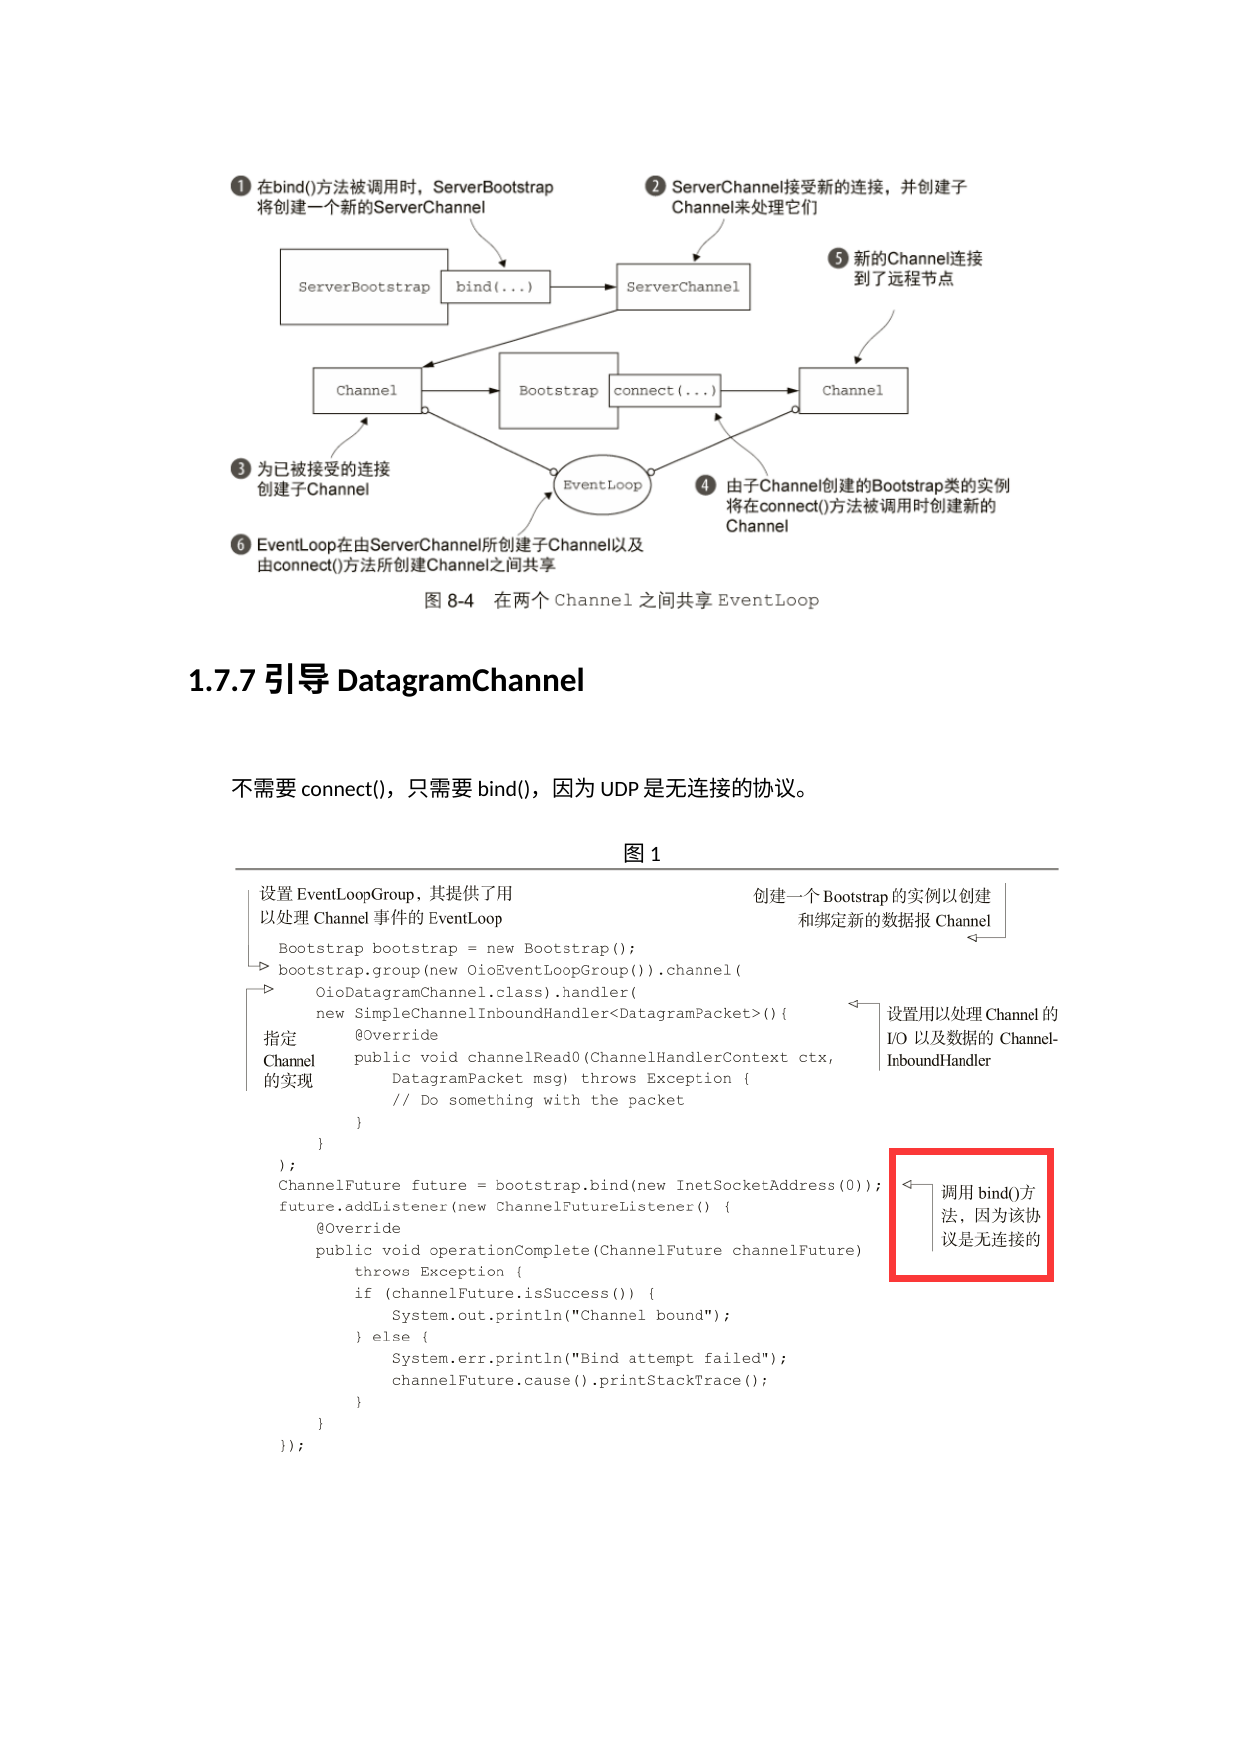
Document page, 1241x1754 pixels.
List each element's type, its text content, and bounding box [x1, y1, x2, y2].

text 不需要connect()，只需要bind()，因为UDP是无连接的协议。 [187, 771, 1053, 803]
picture [231, 868, 1097, 1475]
list 图1 [187, 836, 1053, 868]
subtitle 引导DatagramChannel [187, 644, 1053, 709]
picture [188, 162, 1053, 616]
